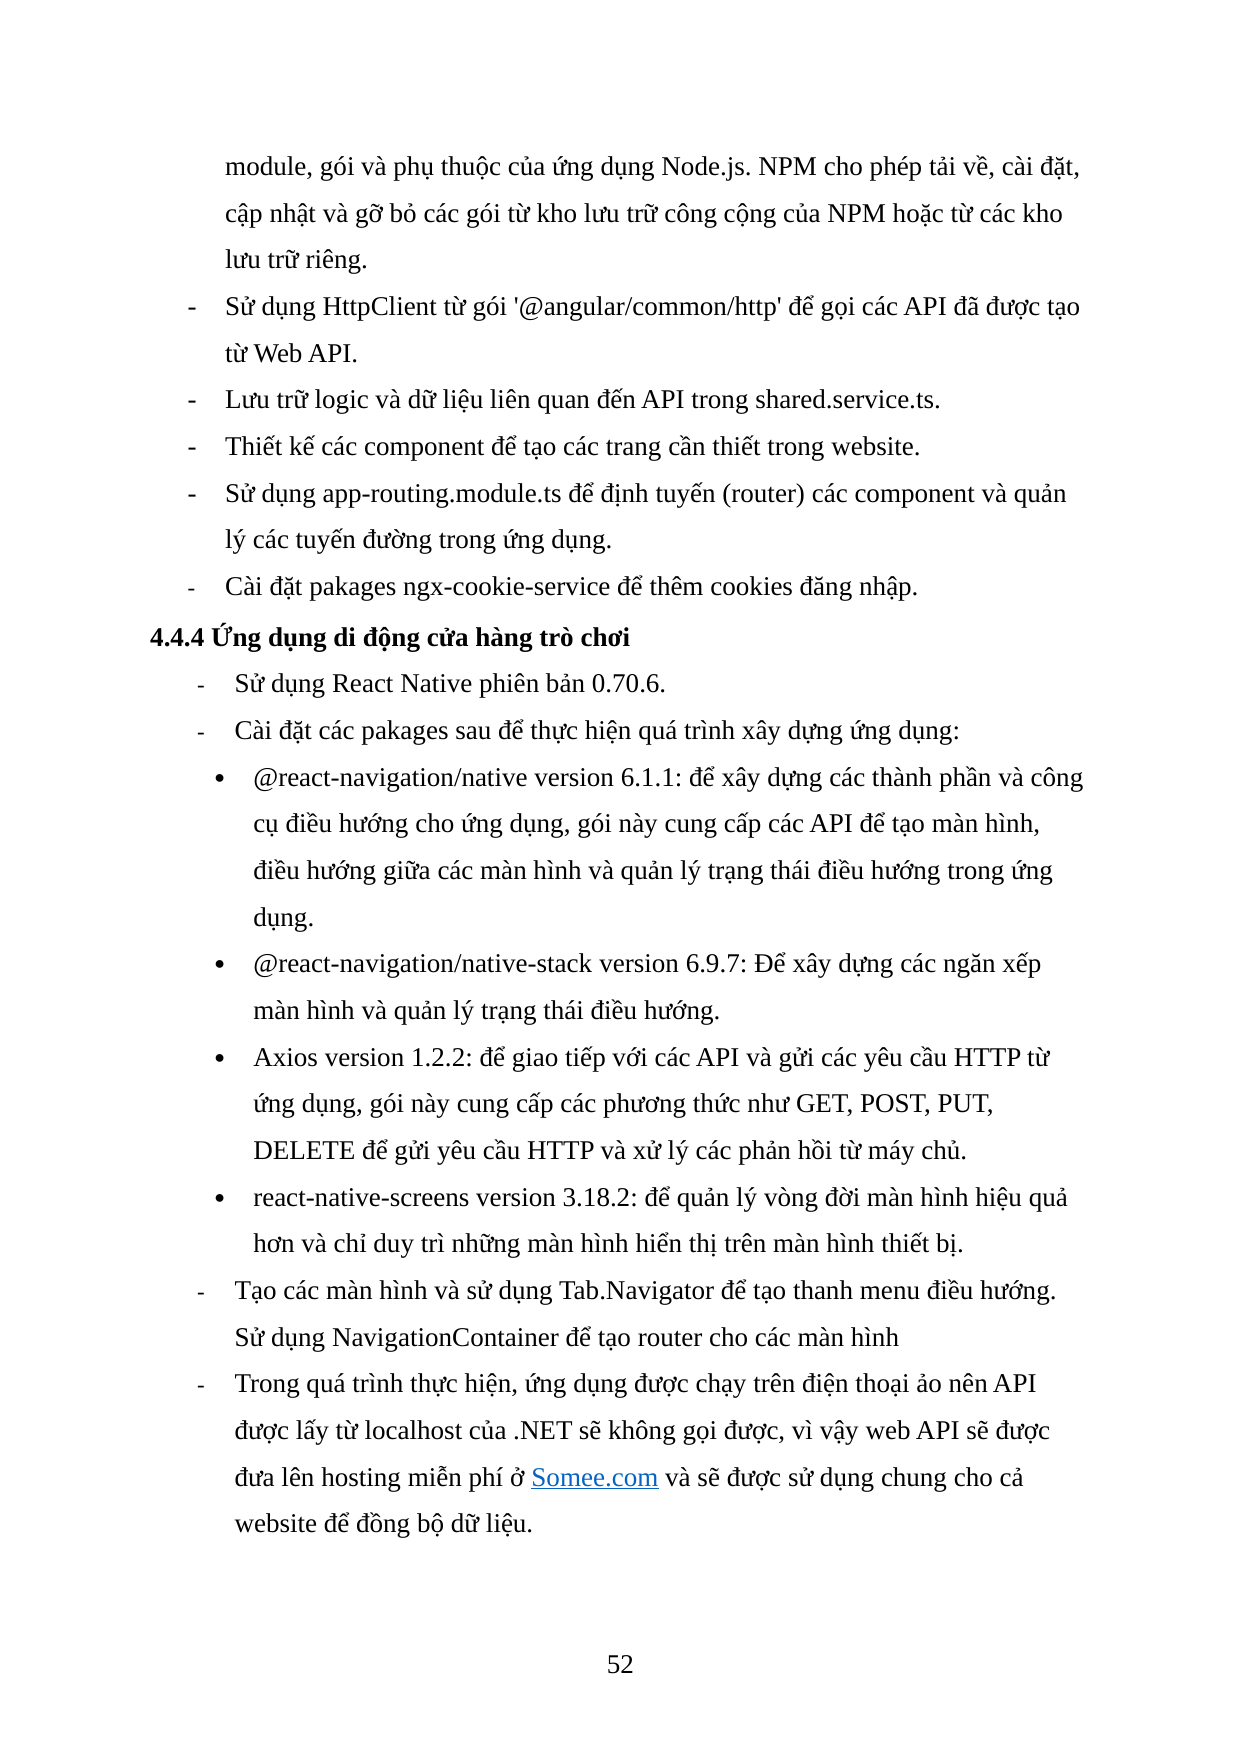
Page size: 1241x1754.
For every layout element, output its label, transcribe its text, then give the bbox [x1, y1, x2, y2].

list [187, 150, 1090, 274]
list @react-navigation/native-stack version 6.9.7: Để xây dựng các ngăn xếp màn hình và quản lý trạng thái điều hướng. [216, 947, 1090, 1025]
list Thiết kế các component để tạo các trang cần thiết trong website. [187, 430, 1090, 461]
subtitle 4.4.4 Ứng dụng di động cửa hàng trò chơi [150, 621, 1090, 652]
list Lưu trữ logic và dữ liệu liên quan đến API trong shared.service.ts. [187, 383, 1090, 414]
list Axios version 1.2.2: để giao tiếp với các API và gửi các yêu cầu HTTP từ ứng dụng, gói này cung cấp các phương thức như GET, POST, PUT, DELETE để gửi yêu cầu HTTP và xử lý các phản hồi từ máy chủ. [216, 1041, 1090, 1165]
list Trong quá trình thực hiện, ứng dụng được chạy trên điện thoại ảo nên API được lấy từ localhost của .NET sẽ không gọi được, vì vậy web API sẽ được đưa lên hosting miễn phí ở Somee.com và sẽ được sử dụng chung cho cả website để đồng bộ dữ liệu. [197, 1367, 1090, 1539]
list Sử dụng HttpClient từ gói '@angular/common/http' để gọi các API đã được tạo từ Web API. [187, 290, 1090, 368]
list Sử dụng app-routing.module.ts để định tuyến (router) các component và quản lý các tuyến đường trong ứng dụng. [187, 477, 1090, 554]
list Cài đặt pakages ngx-cookie-service để thêm cookies đăng nhập. [187, 570, 1090, 601]
list Cài đặt các pakages sau để thực hiện quá trình xây dựng ứng dụng: [197, 714, 1090, 745]
list react-native-screens version 3.18.2: để quản lý vòng đời màn hình hiệu quả hơn và chỉ duy trì những màn hình hiển thị trên màn hình thiết bị. [216, 1181, 1090, 1259]
list @react-navigation/native version 6.1.1: để xây dựng các thành phần và công cụ điều hướng cho ứng dụng, gói này cung cấp các API để tạo màn hình, điều hướng giữa các màn hình và quản lý trạng thái điều hướng trong ứng dụng. [216, 761, 1090, 932]
list Tạo các màn hình và sử dụng Tab.Navigator để tạo thanh menu điều hướng. Sử dụng NavigationContainer để tạo router cho các màn hình [197, 1274, 1090, 1352]
list Sử dụng React Native phiên bản 0.70.6. [197, 667, 1090, 699]
